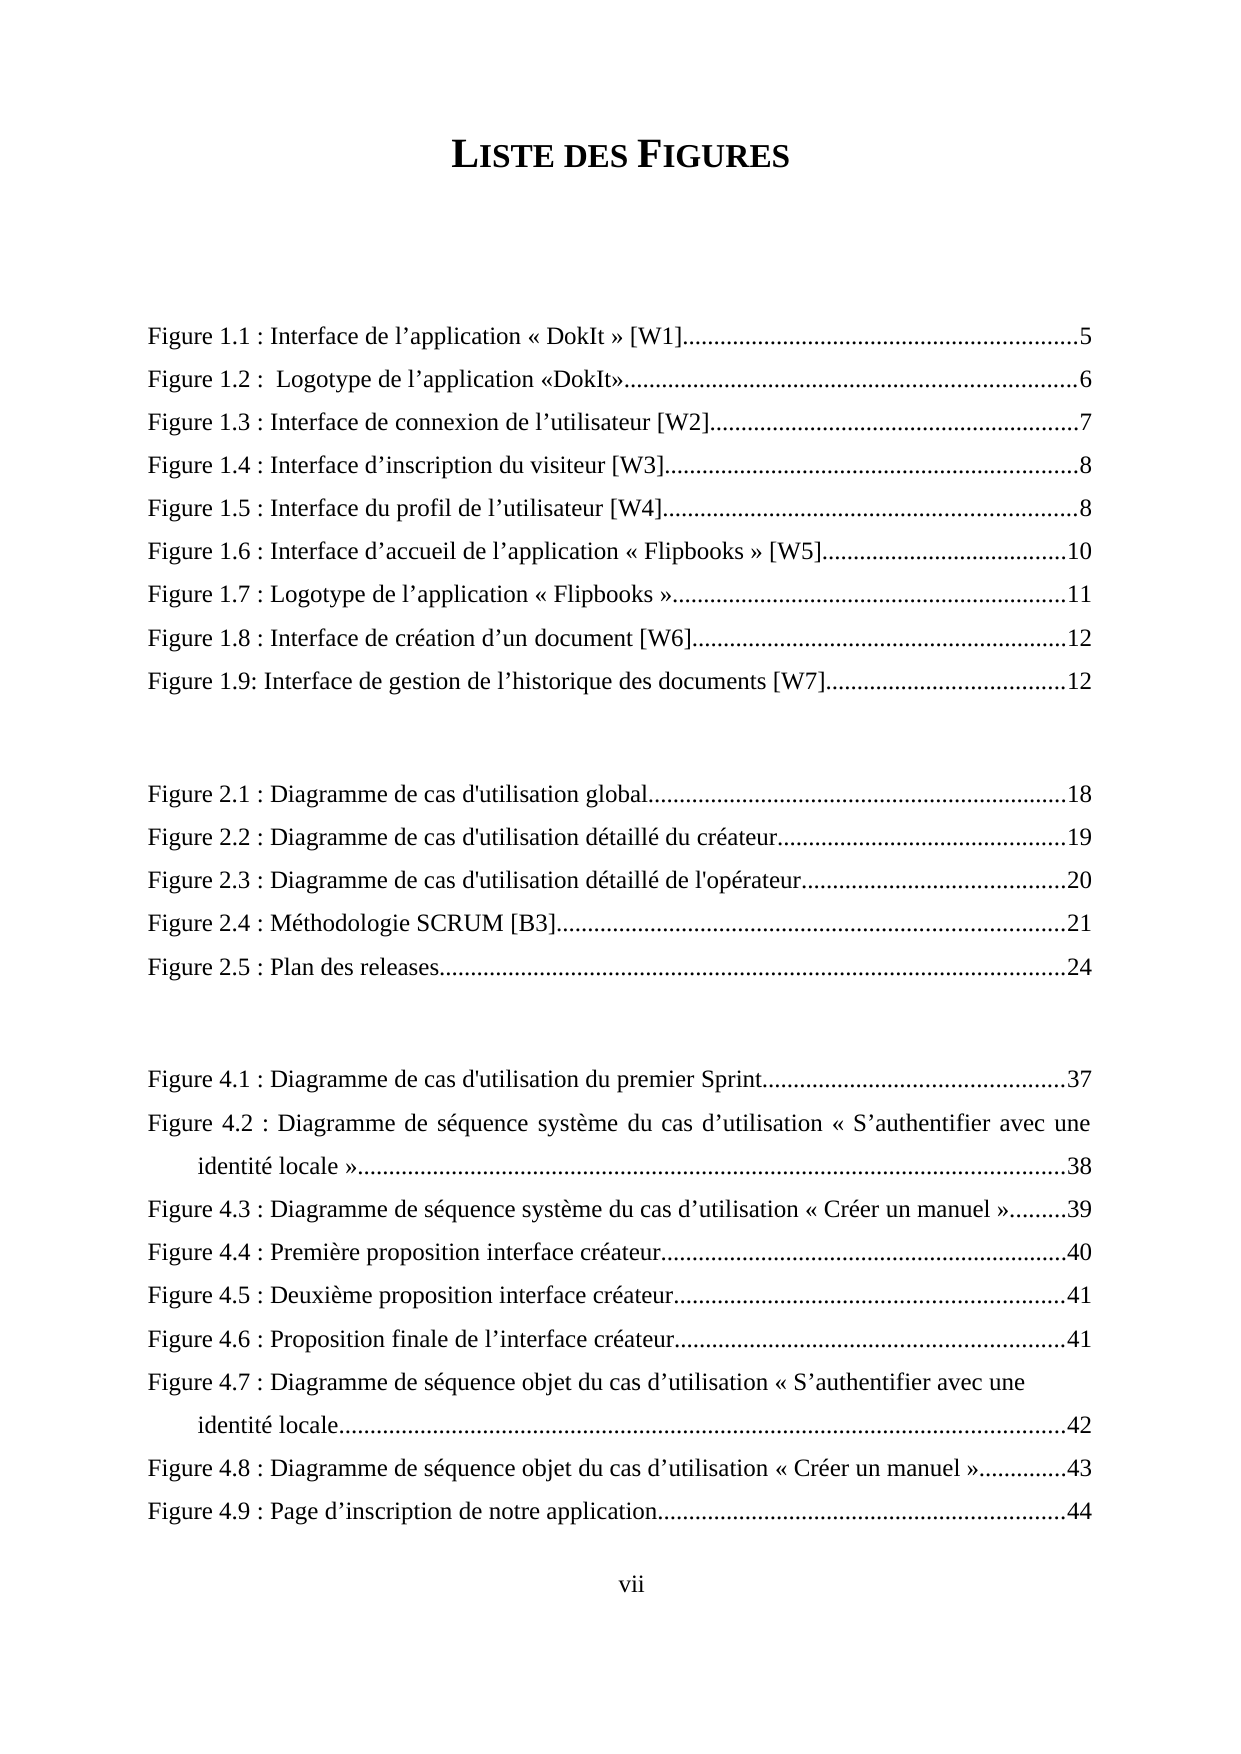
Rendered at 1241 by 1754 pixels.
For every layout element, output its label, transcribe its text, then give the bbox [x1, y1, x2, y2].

text Figure 1.6 : Interface d’accueil de l’application « Flipbooks » [W5] 10 [147, 536, 1221, 565]
text Figure 4.2 : Diagramme de séquence système du cas d’utilisation « S’authentifier avec une identité locale » 38 [147, 1108, 1092, 1180]
text Figure 4.6 : Proposition finale de l’interface créateur 41 [147, 1324, 1221, 1352]
text Figure 4.5 : Deuxième proposition interface créateur 41 [147, 1281, 1221, 1309]
text Figure 2.1 : Diagramme de cas d'utilisation global 18 [147, 779, 1221, 808]
text Figure 4.1 : Diagramme de cas d'utilisation du premier Sprint 37 [147, 1064, 1221, 1093]
subtitle LISTE DES FIGURES [229, 129, 1012, 177]
text Figure 1.1 : Interface de l’application « DokIt » [W1] 5 [147, 321, 1221, 349]
text Figure 4.9 : Page d’inscription de notre application 44 [147, 1496, 1221, 1525]
text Figure 4.8 : Diagramme de séquence objet du cas d’utilisation « Créer un manuel » 43 [147, 1453, 1221, 1482]
text Figure 1.5 : Interface du profil de l’utilisateur [W4] 8 [147, 493, 1221, 522]
text Figure 4.7 : Diagramme de séquence objet du cas d’utilisation « S’authentifier avec une identité locale 42 [147, 1367, 1093, 1438]
text Figure 2.5 : Plan des releases 24 [147, 952, 1221, 980]
text Figure 1.9: Interface de gestion de l’historique des documents [W7] 12 [147, 666, 1221, 695]
text Figure 2.3 : Diagramme de cas d'utilisation détaillé de l'opérateur 20 [147, 866, 1221, 894]
text Figure 1.8 : Interface de création d’un document [W6] 12 [147, 623, 1221, 652]
text Figure 4.4 : Première proposition interface créateur 40 [147, 1237, 1221, 1266]
text Figure 1.2 : Logotype de l’application «DokIt» 6 [147, 364, 1221, 393]
text Figure 1.7 : Logotype de l’application « Flipbooks » 11 [147, 579, 1221, 608]
text Figure 2.4 : Méthodologie SCRUM [B3] 21 [147, 908, 1221, 937]
text Figure 1.4 : Interface d’inscription du visiteur [W3] 8 [147, 450, 1221, 479]
text Figure 4.3 : Diagramme de séquence système du cas d’utilisation « Créer un manuel » 39 [147, 1194, 1221, 1223]
text Figure 2.2 : Diagramme de cas d'utilisation détaillé du créateur 19 [147, 822, 1221, 851]
text Figure 1.3 : Interface de connexion de l’utilisateur [W2] 7 [147, 407, 1221, 436]
